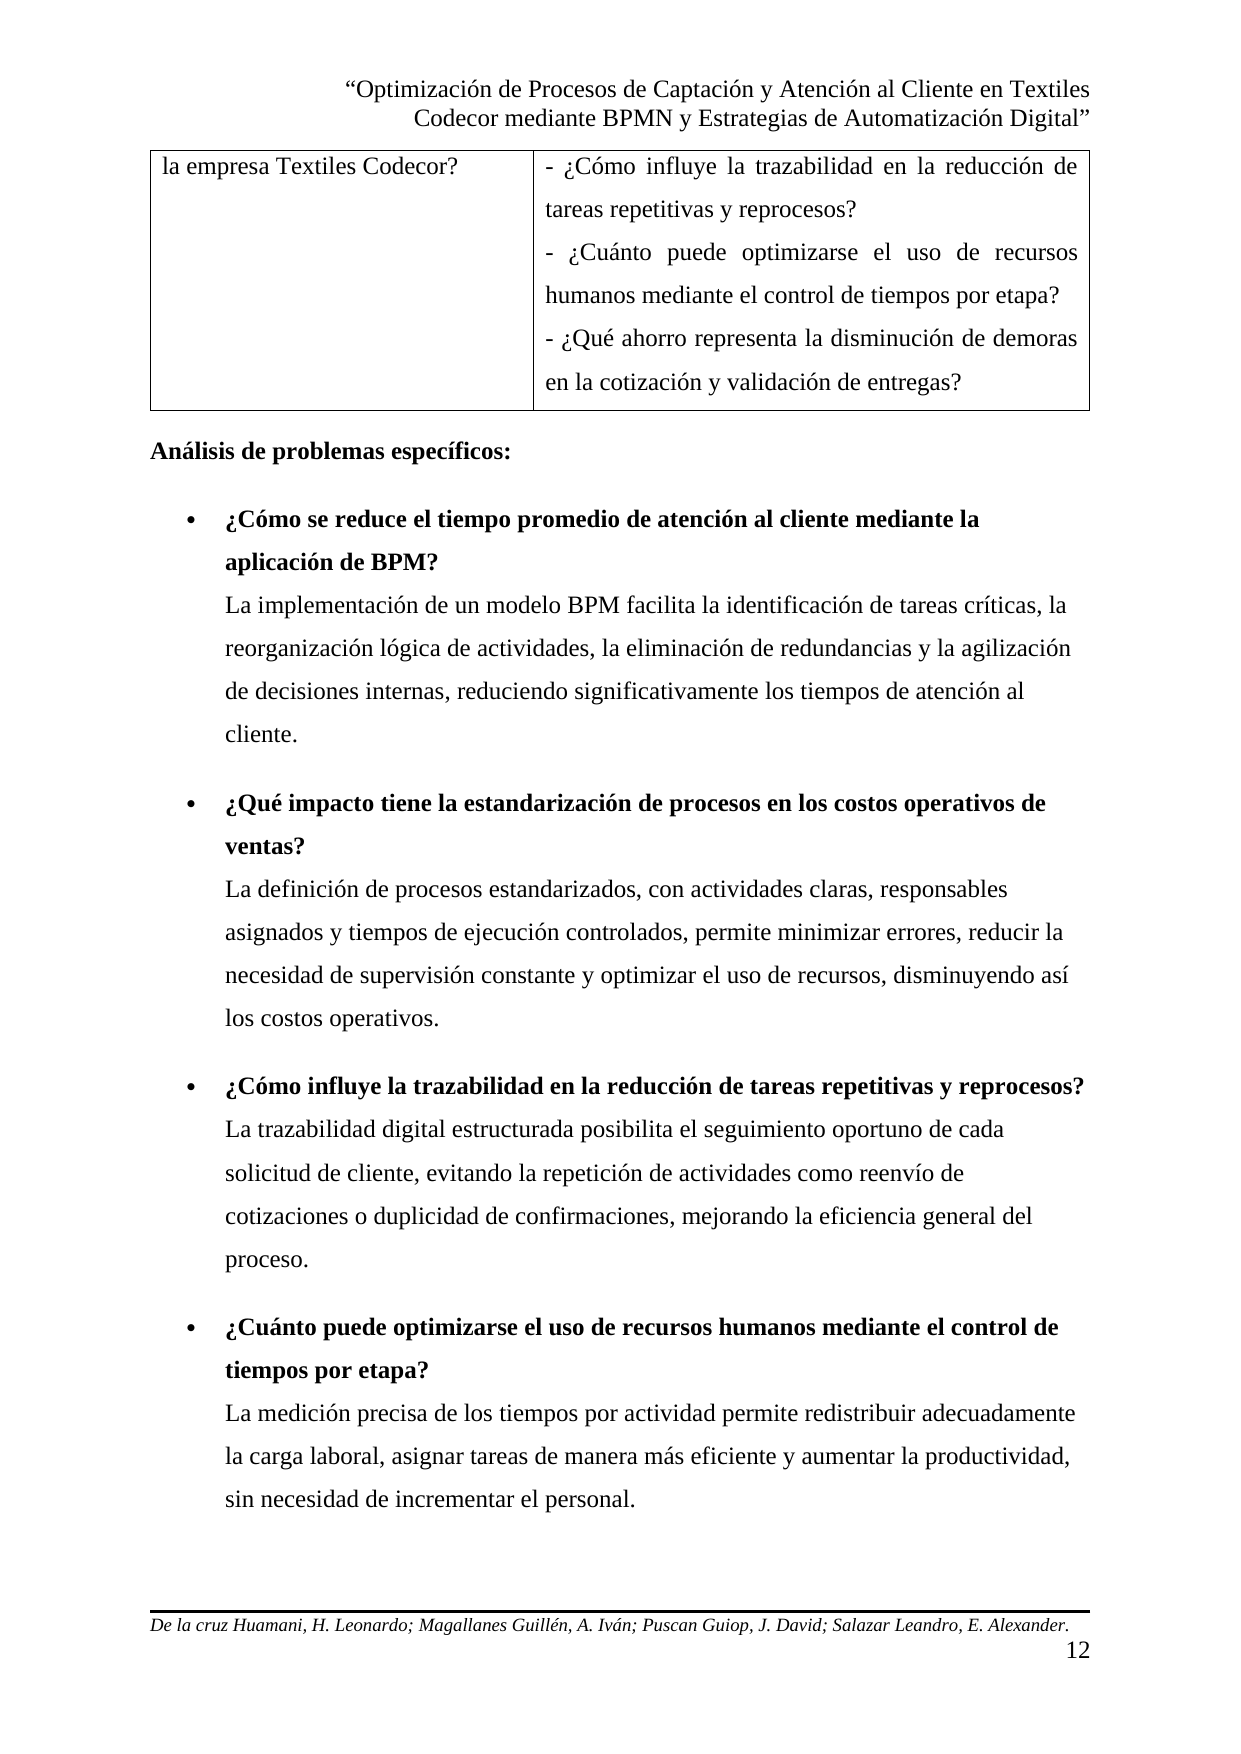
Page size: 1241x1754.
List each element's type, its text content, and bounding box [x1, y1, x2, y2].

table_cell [534, 151, 1089, 410]
list ¿Cuánto puede optimizarse el uso de recursos humanos mediante el control de tiempos por etapa? La medición precisa de los tiempos por actividad permite redistribuir adecuadamente la carga laboral, asignar tareas de manera más eficiente y aumentar la productividad, sin necesidad de incrementar el personal. [187, 1312, 1090, 1513]
list ¿Cómo se reduce el tiempo promedio de atención al cliente mediante la aplicación de BPM? La implementación de un modelo BPM facilita la identificación de tareas críticas, la reorganización lógica de actividades, la eliminación de redundancias y la agilización de decisiones internas, reduciendo significativamente los tiempos de atención al cliente. [187, 504, 1090, 748]
list ¿Cómo influye la trazabilidad en la reducción de tareas repetitivas y reprocesos? La trazabilidad digital estructurada posibilita el seguimiento oportuno de cada solicitud de cliente, evitando la repetición de actividades como reenvío de cotizaciones o duplicidad de confirmaciones, mejorando la eficiencia general del proceso. [187, 1071, 1090, 1273]
text Análisis de problemas específicos: [150, 436, 1090, 464]
list ¿Qué impacto tiene la estandarización de procesos en los costos operativos de ventas? La definición de procesos estandarizados, con actividades claras, responsables asignados y tiempos de ejecución controlados, permite minimizar errores, reducir la necesidad de supervisión constante y optimizar el uso de recursos, disminuyendo así los costos operativos. [187, 788, 1090, 1032]
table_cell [151, 151, 533, 410]
